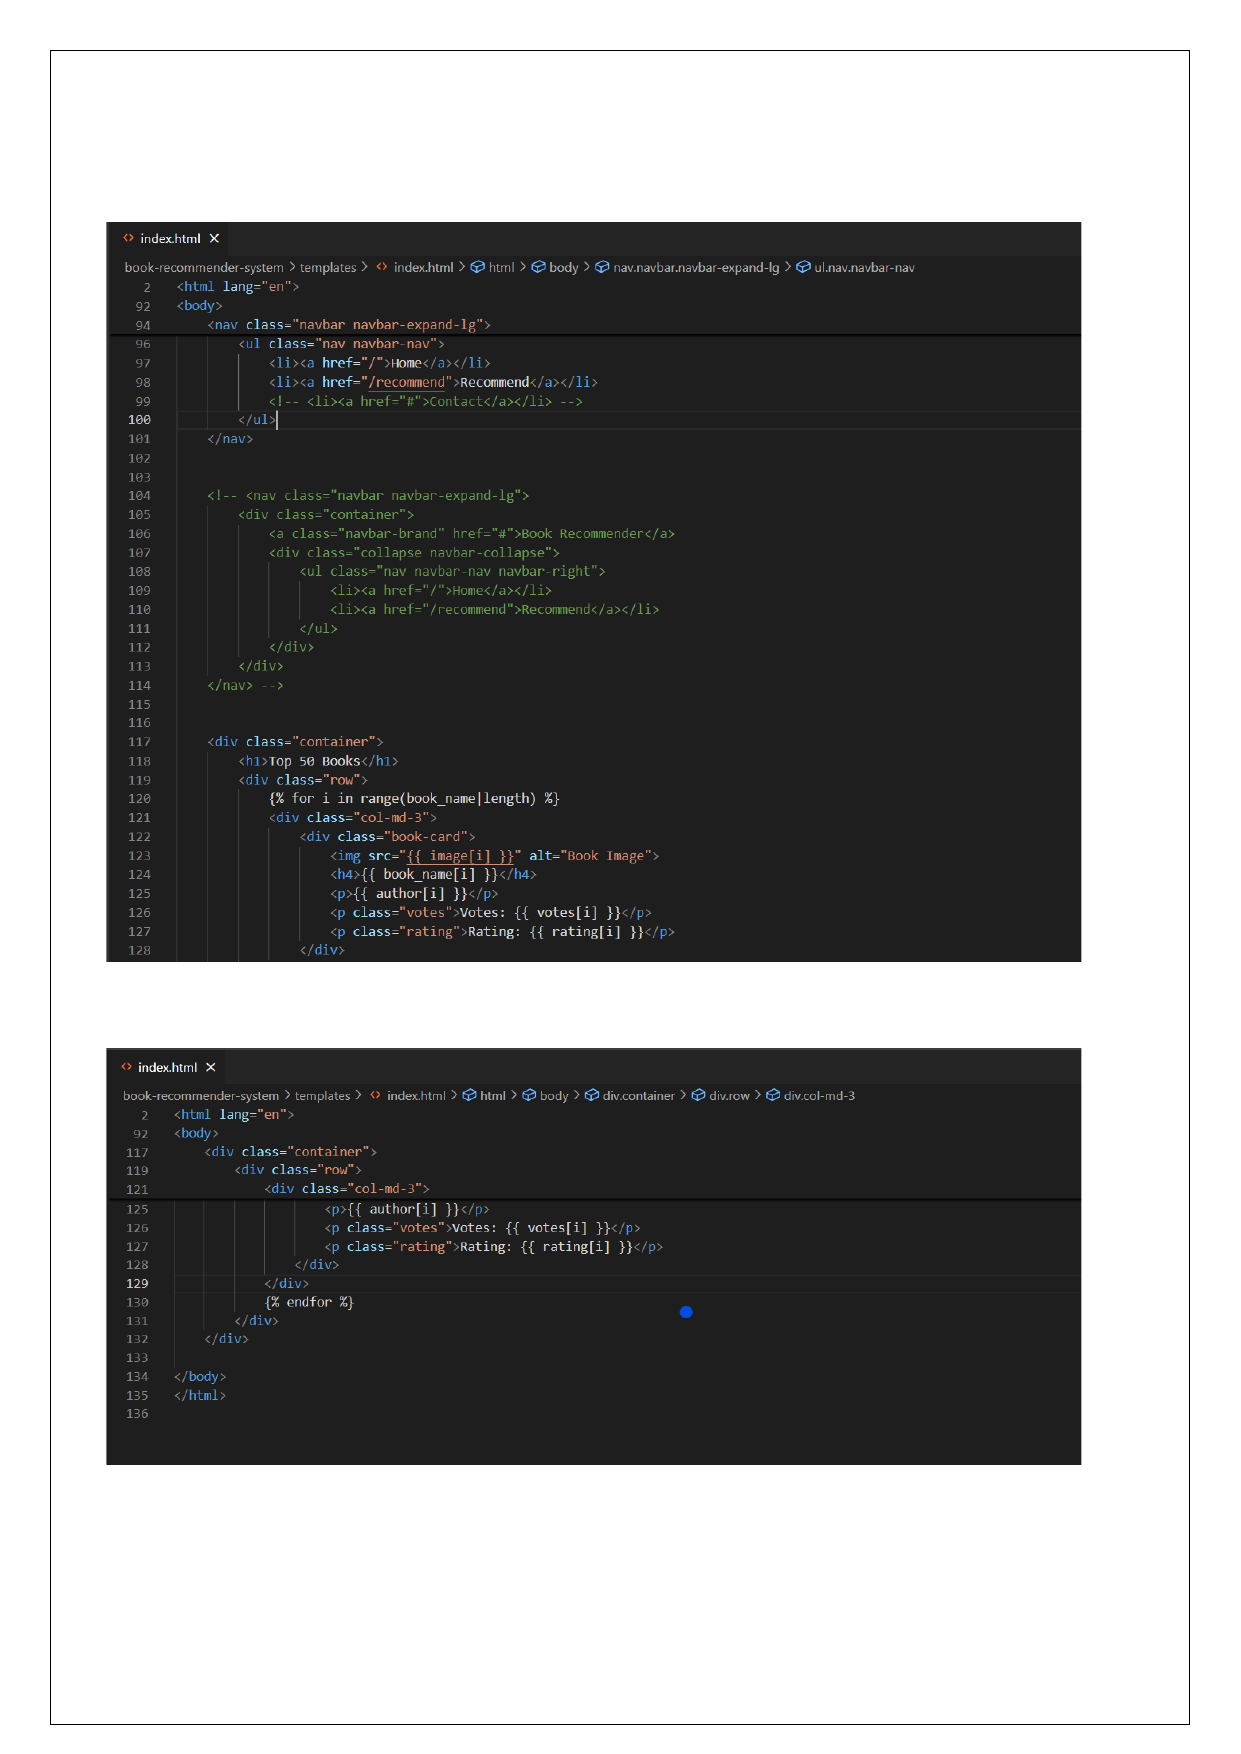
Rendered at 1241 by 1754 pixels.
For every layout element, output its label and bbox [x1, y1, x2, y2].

picture [106, 222, 1082, 962]
picture [106, 1048, 1082, 1465]
